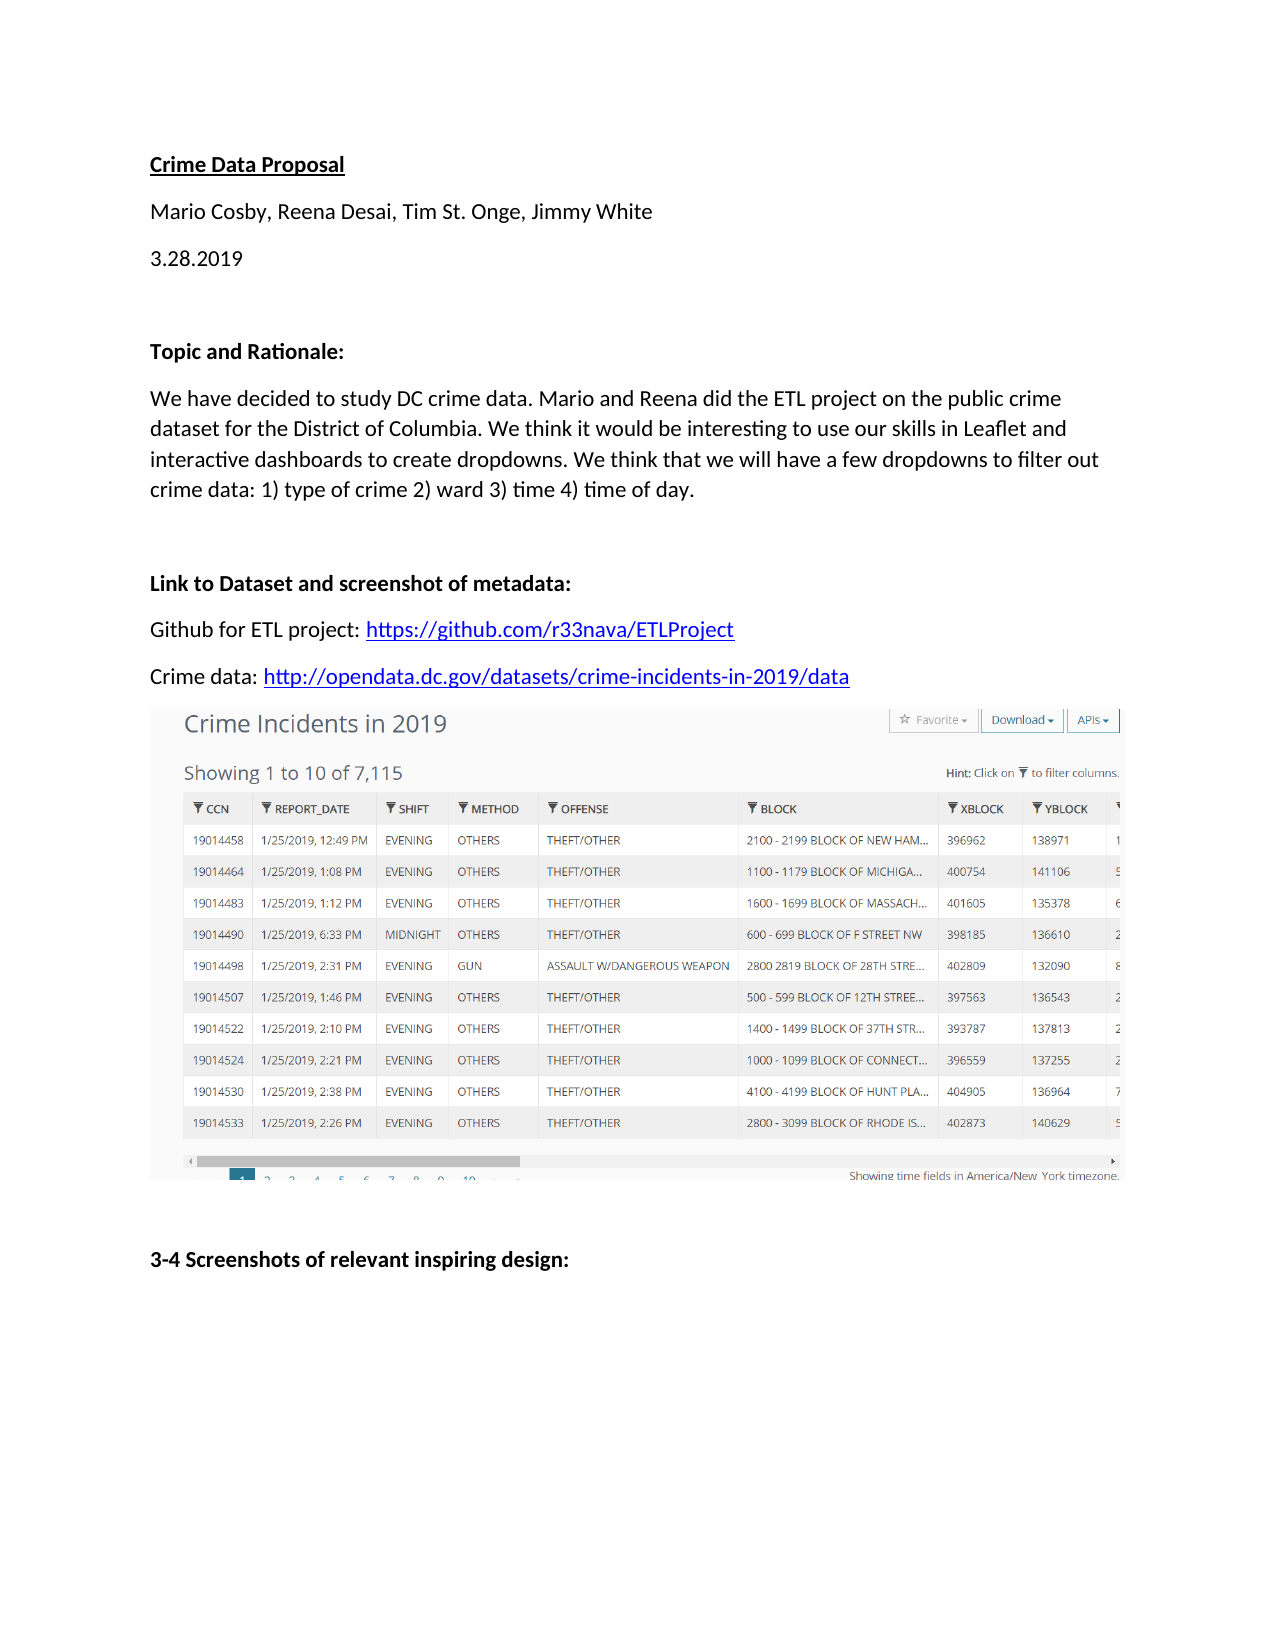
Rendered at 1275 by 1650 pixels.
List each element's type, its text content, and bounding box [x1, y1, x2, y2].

text Github for ETL project: https://github.com/r33nava/ETLProject [150, 616, 1125, 644]
text 3-4 Screenshots of relevant inspiring design: [150, 1245, 1125, 1273]
text Topic and Rationale: [150, 337, 1125, 366]
text Crime data: http://opendata.dc.gov/datasets/crime-incidents-in-2019/data [150, 662, 1125, 691]
text Mario Cosby, Reena Desai, Tim St. Onge, Jimmy White [150, 197, 1125, 225]
text Crime Data Proposal [150, 150, 1125, 178]
text Link to Dataset and screenshot of metadata: [150, 569, 1125, 597]
text We have decided to study DC crime data. Mario and Reena did the ETL project on the public crime dataset for the District of Columbia. We think it would be interesting to use our skills in Leaflet and interactive dashboards to create dropdowns. We think that we will have a few dropdowns to filter out crime data: 1) type of crime 2) ward 3) time 4) time of day. [150, 384, 1125, 503]
picture [150, 709, 1125, 1180]
text 3.28.2019 [150, 244, 1125, 272]
